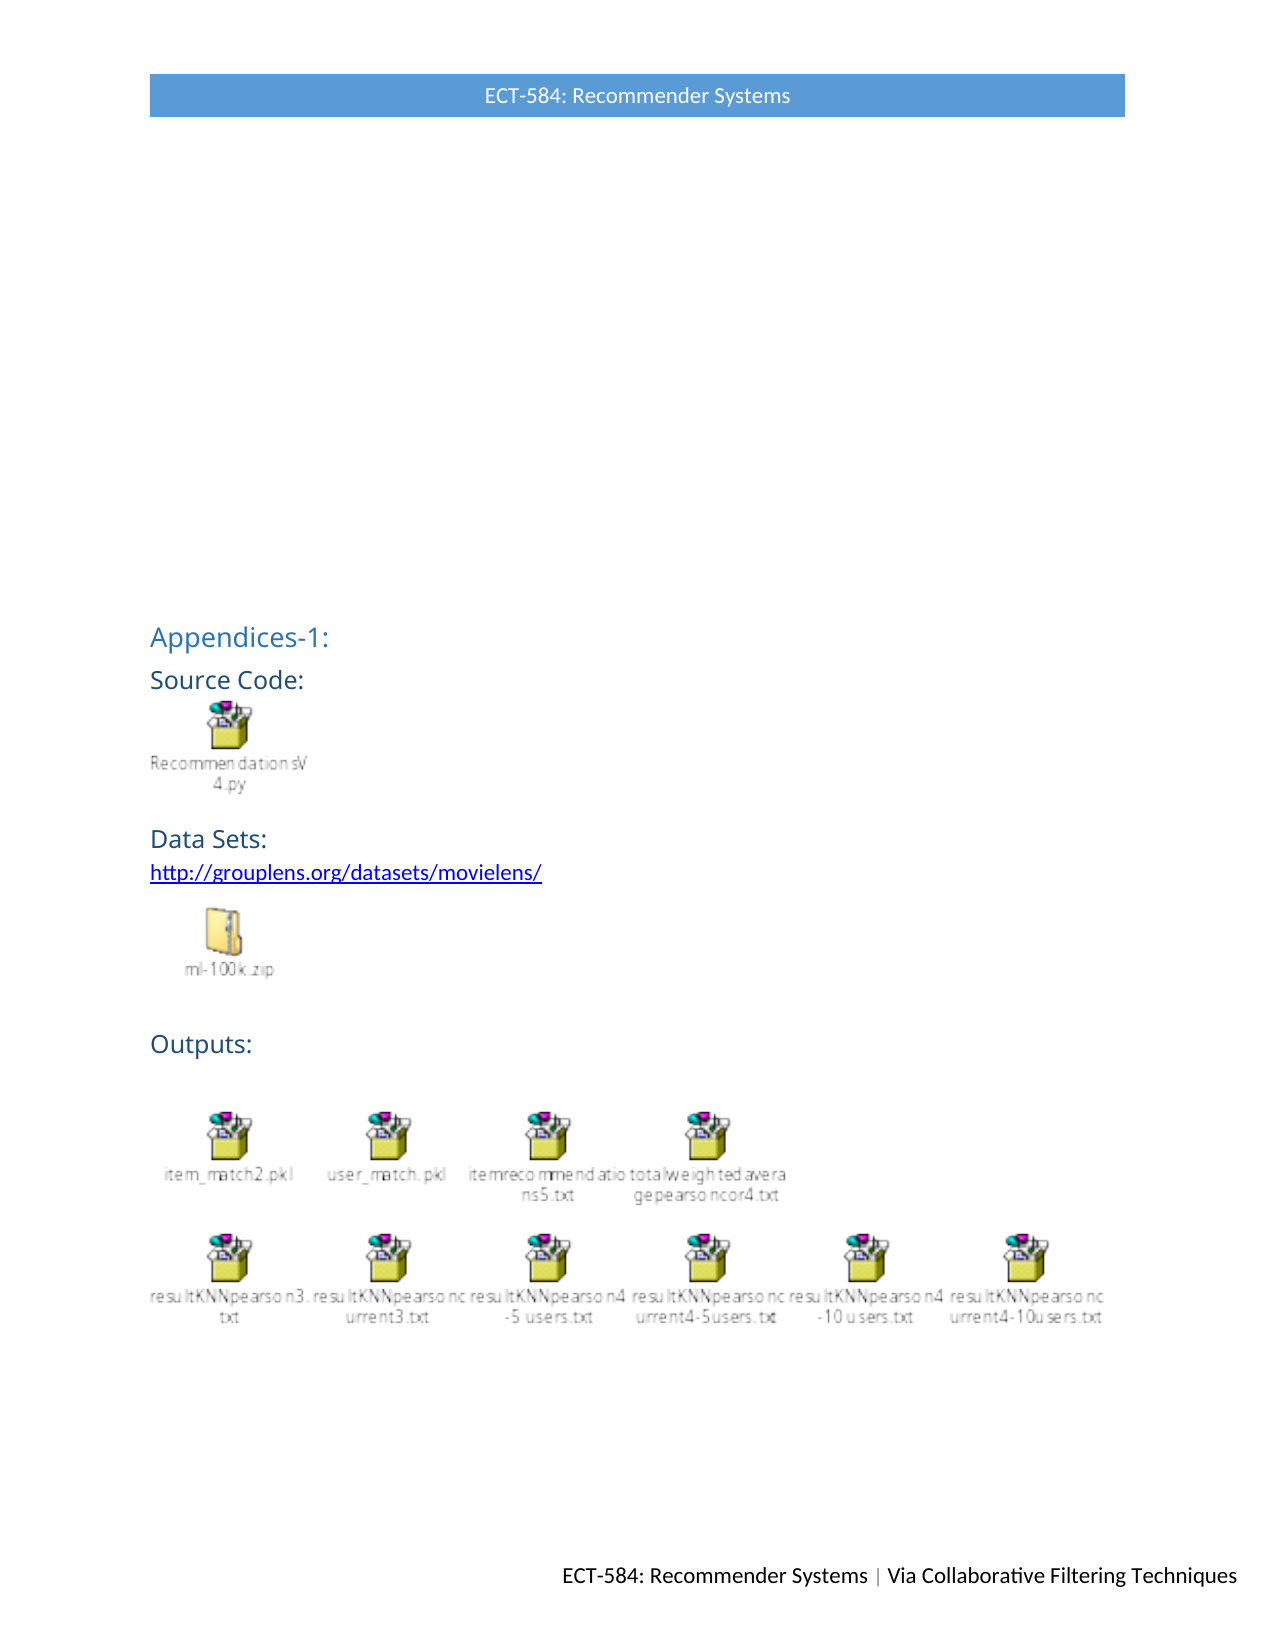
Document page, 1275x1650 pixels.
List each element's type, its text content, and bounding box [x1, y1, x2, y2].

subtitle Appendices-1: [150, 619, 1125, 656]
subtitle Data Sets: [150, 821, 1125, 856]
subtitle Source Code: [150, 663, 1125, 697]
text http://grouplens.org/datasets/movielens/ [150, 858, 1125, 886]
subtitle Outputs: [150, 1027, 1125, 1061]
